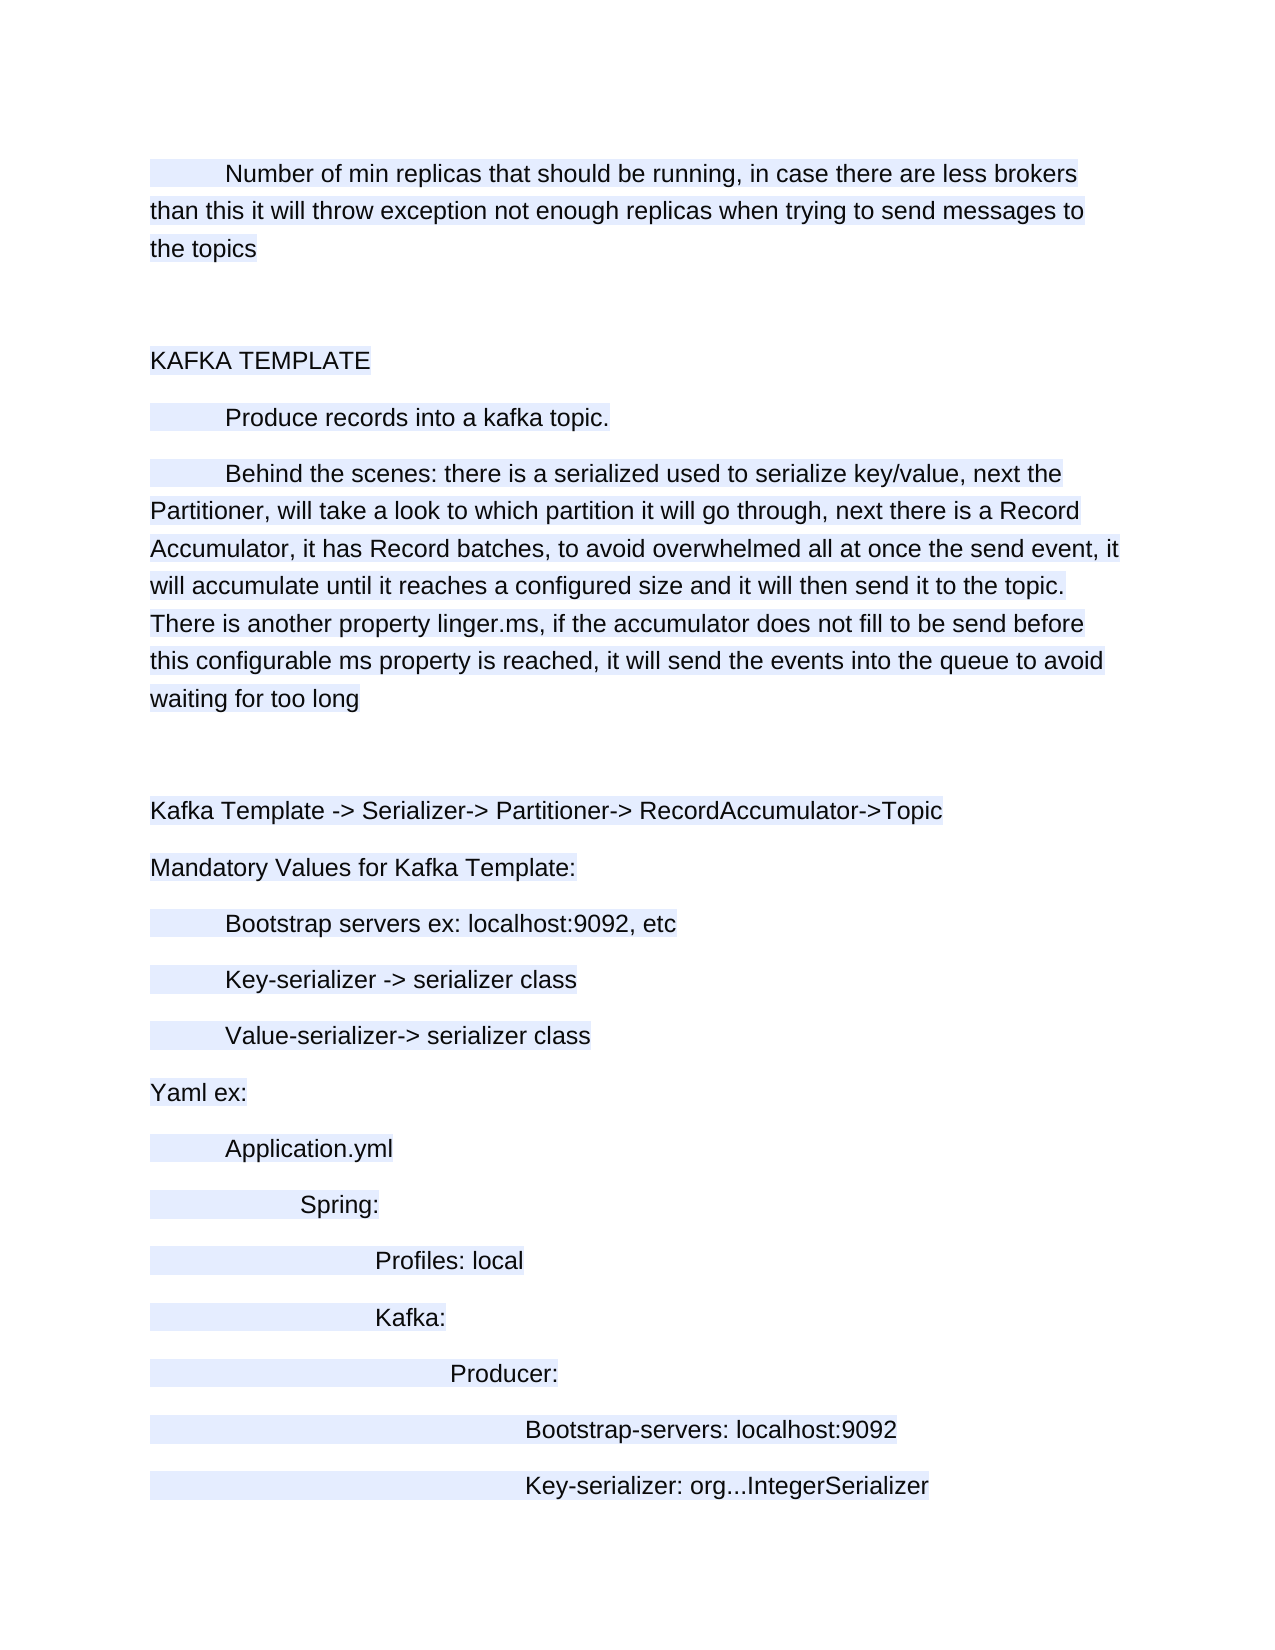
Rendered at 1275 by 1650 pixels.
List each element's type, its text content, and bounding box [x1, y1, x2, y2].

text Kafka Template -> Serializer-> Partitioner-> RecordAccumulator->Topic [150, 787, 1125, 825]
text Producer: [150, 1350, 1125, 1387]
text Mandatory Values for Kafka Template: [150, 844, 1125, 881]
text Bootstrap-servers: localhost:9092 [150, 1406, 1125, 1444]
text Kafka: [150, 1294, 1125, 1331]
text Profiles: local [150, 1237, 1125, 1275]
text Produce records into a kafka topic. [150, 394, 1125, 431]
text KAFKA TEMPLATE [150, 337, 1125, 375]
text Key-serializer -> serializer class [150, 956, 1125, 994]
text Spring: [150, 1181, 1125, 1219]
text Key-serializer: org...IntegerSerializer [150, 1462, 1125, 1500]
text Yaml ex: [150, 1069, 1125, 1106]
text Value-serializer-> serializer class [150, 1012, 1125, 1050]
text Behind the scenes: there is a serialized used to serialize key/value, next the Partitioner, will take a look to which partition it will go through, next there is a Record Accumulator, it has Record batches, to avoid overwhelmed all at once the send event, it will accumulate until it reaches a configured size and it will then send it to the topic. There is another property linger.ms, if the accumulator does not fill to be send before this configurable ms property is reached, it will send the events into the queue to avoid waiting for too long [150, 450, 1125, 712]
text Bootstrap servers ex: localhost:9092, etc [150, 900, 1125, 937]
text Number of min replicas that should be running, in case there are less brokers than this it will throw exception not enough replicas when trying to send messages to the topics [150, 150, 1125, 262]
text Application.yml [150, 1125, 1125, 1162]
